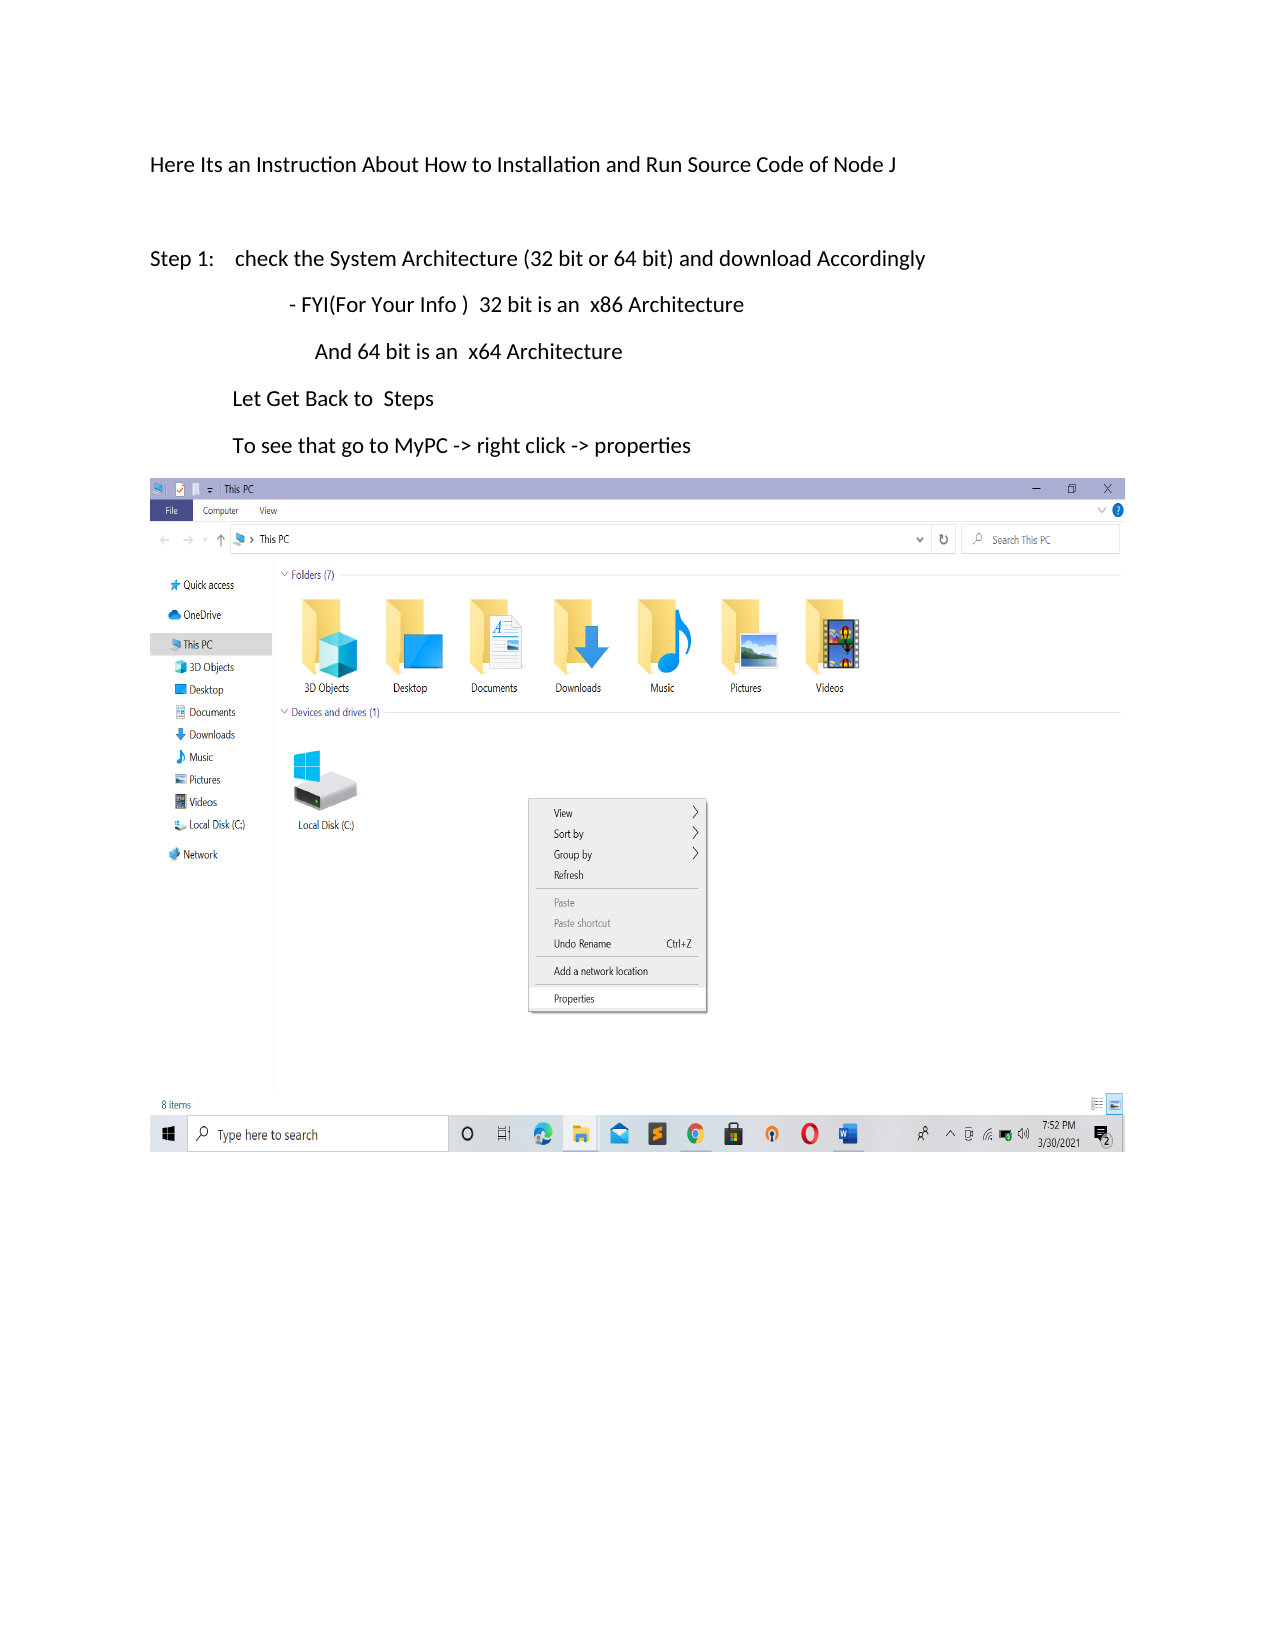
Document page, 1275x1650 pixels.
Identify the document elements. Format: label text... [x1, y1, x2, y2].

text Here Its an Instruction About How to Installation and Run Source Code of Node J [150, 150, 1125, 178]
text - FYI(For Your Info ) 32 bit is an x86 Architecture [150, 291, 1125, 319]
text Step 1: check the System Architecture (32 bit or 64 bit) and download Accordingly [150, 244, 1125, 272]
text To see that go to MyPC -> right click -> properties [150, 431, 1125, 459]
text Let Get Back to Steps [150, 384, 1125, 412]
picture [150, 478, 1125, 1152]
text And 64 bit is an x64 Architecture [150, 337, 1125, 366]
